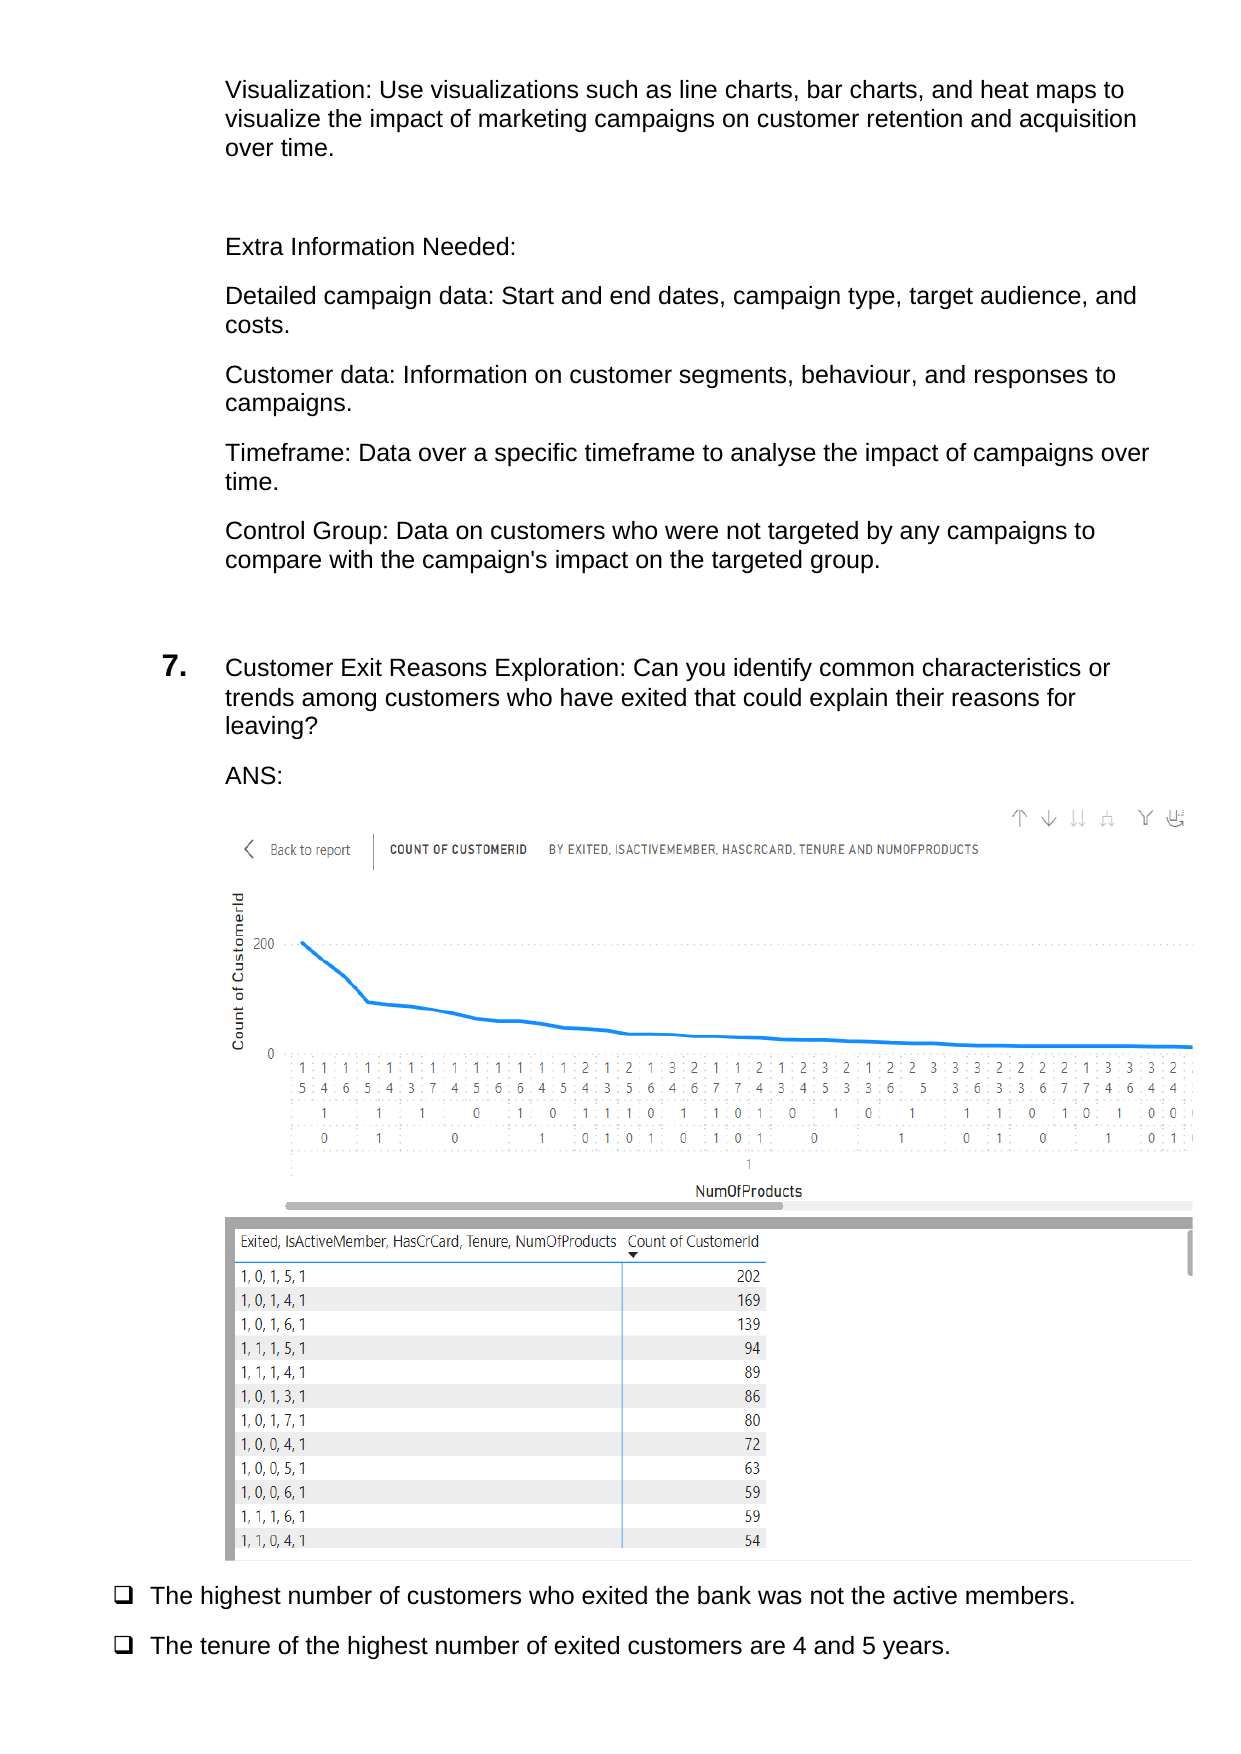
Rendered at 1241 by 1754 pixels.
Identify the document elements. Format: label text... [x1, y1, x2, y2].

text Customer data: Information on customer segments, behaviour, and responses to campaigns. [225, 359, 1165, 417]
picture [225, 810, 1193, 1561]
text Timeframe: Data over a specific timeframe to analyse the impact of campaigns over time. [225, 438, 1165, 495]
text Control Group: Data on customers who were not targeted by any campaigns to compare with the campaign's impact on the targeted group. [225, 516, 1165, 574]
text ANS: [225, 761, 1165, 790]
text Detailed campaign data: Start and end dates, campaign type, target audience, and costs. [225, 281, 1165, 339]
list The highest number of customers who exited the bank was not the active members. [112, 1581, 1165, 1610]
text Extra Information Needed: [225, 232, 1165, 260]
text Visualization: Use visualizations such as line charts, bar charts, and heat maps to visualize the impact of marketing campaigns on customer retention and acquisition over time. [225, 75, 1165, 161]
list The tenure of the highest number of exited customers are 4 and 5 years. [112, 1631, 1165, 1659]
list Customer Exit Reasons Exploration: Can you identify common characteristics or trends among customers who have exited that could explain their reasons for leaving? [187, 647, 1165, 740]
